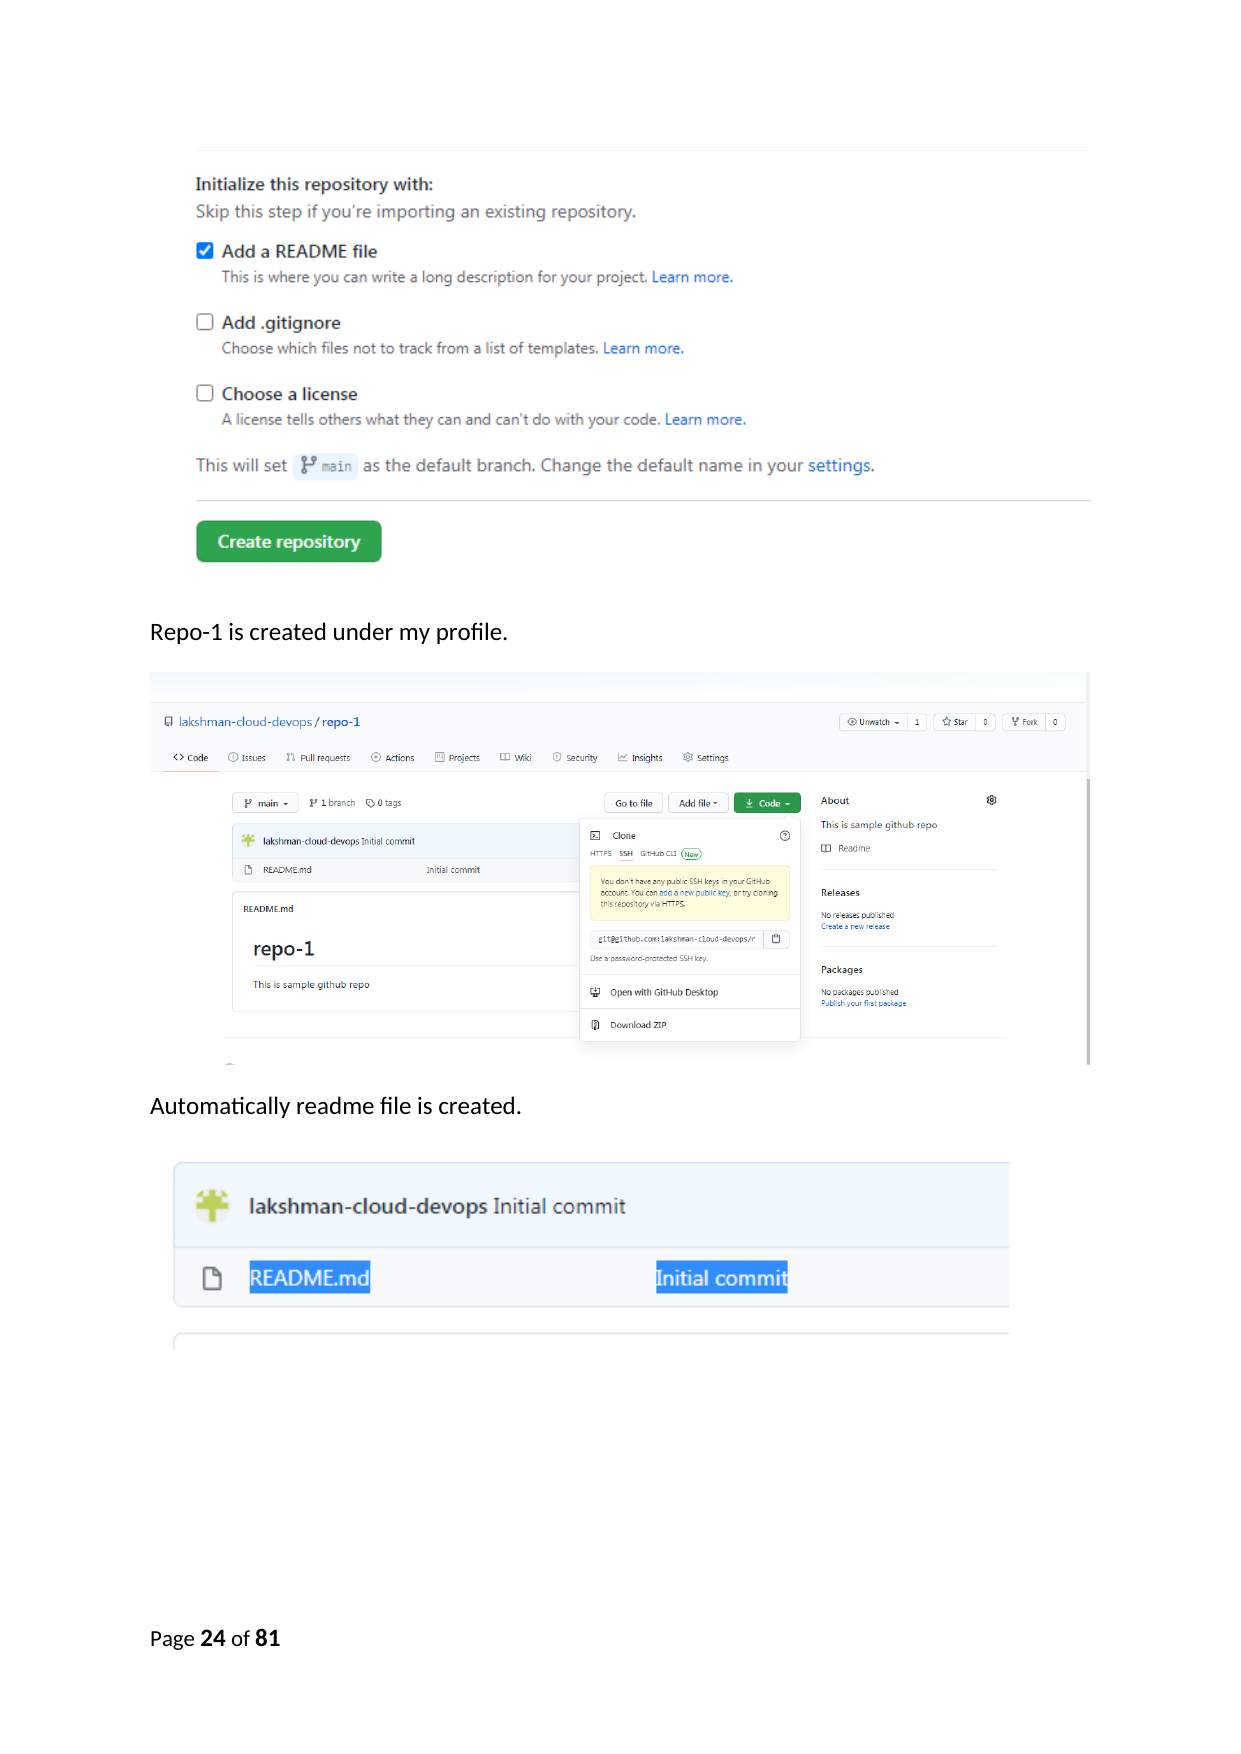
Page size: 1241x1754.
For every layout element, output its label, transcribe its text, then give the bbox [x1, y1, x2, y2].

text Repo-1 is created under my profile. [150, 617, 1090, 647]
picture [150, 1145, 1010, 1350]
picture [150, 150, 1091, 592]
picture [150, 672, 1091, 1065]
text Automatically readme file is created. [150, 1090, 1090, 1120]
